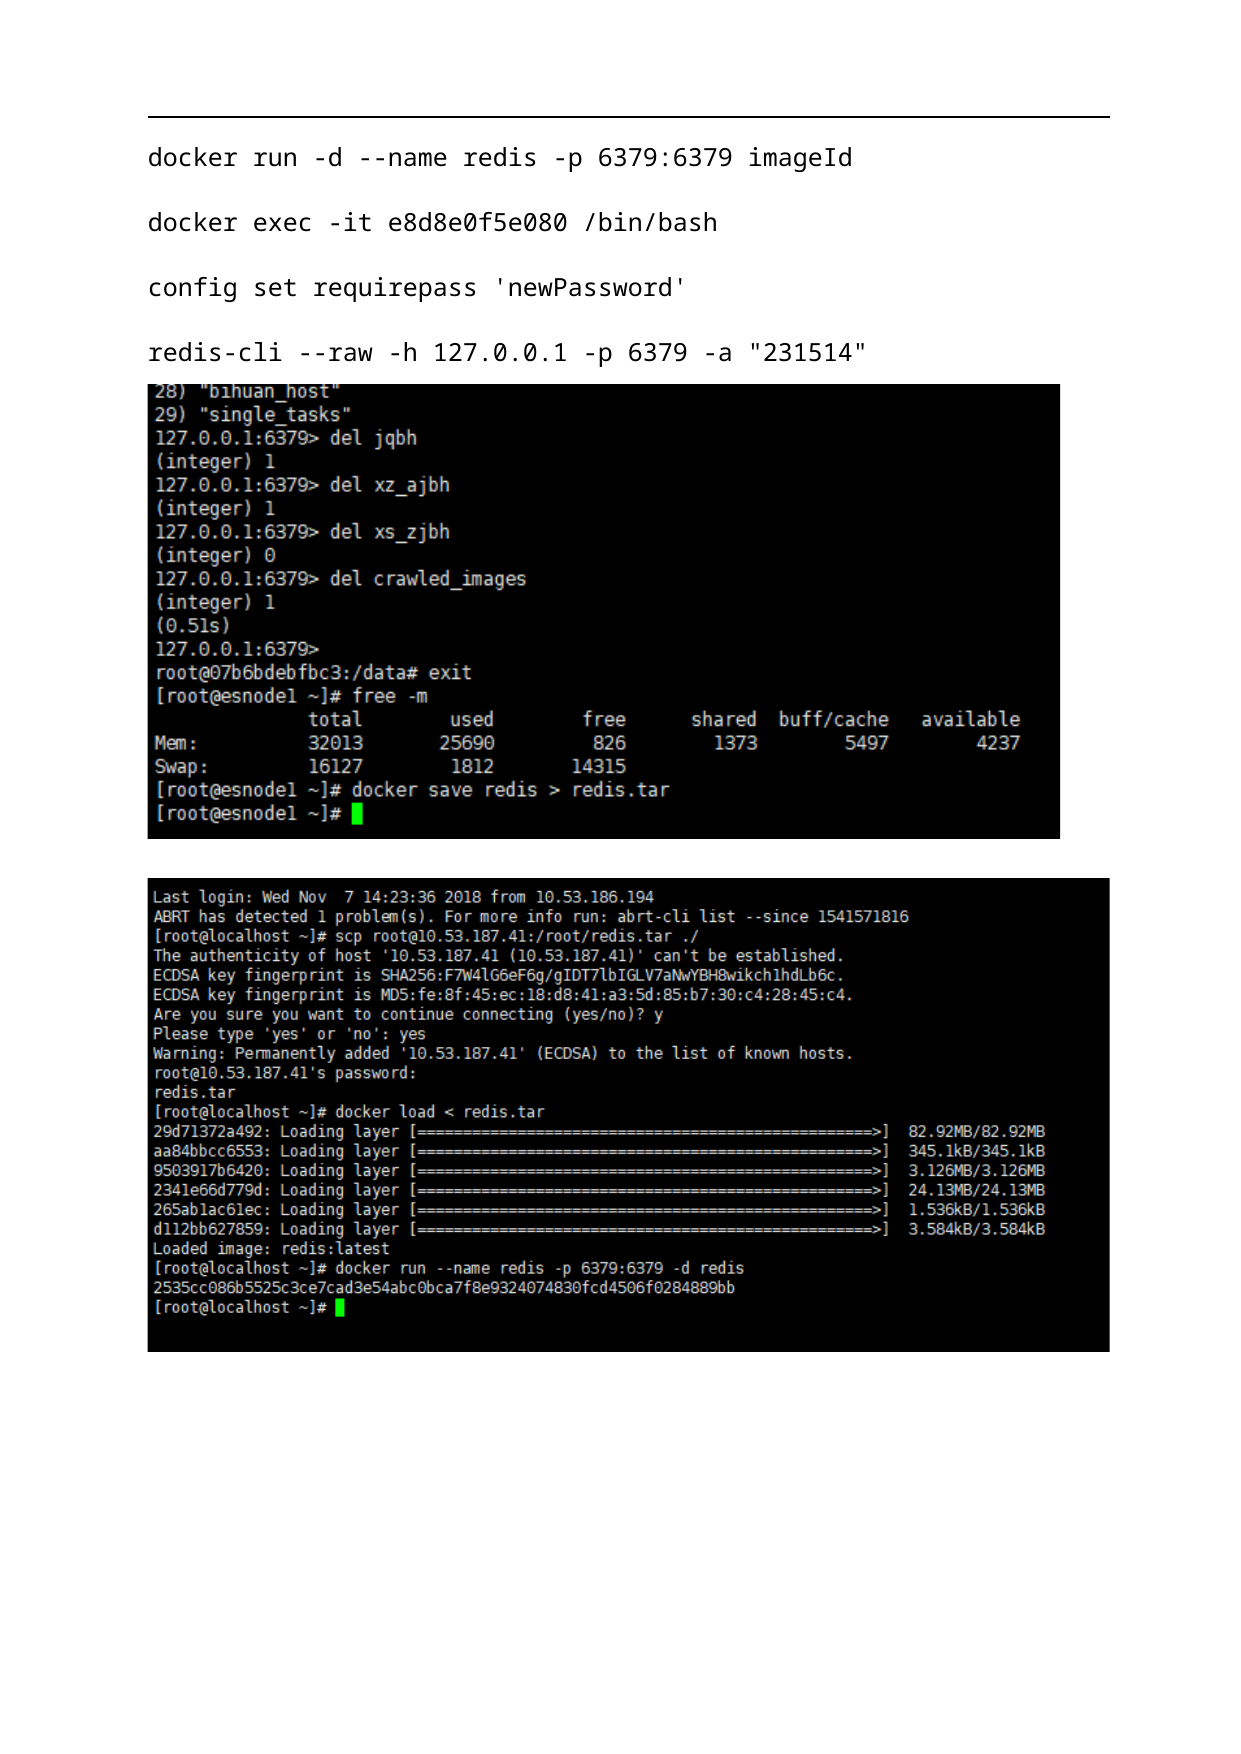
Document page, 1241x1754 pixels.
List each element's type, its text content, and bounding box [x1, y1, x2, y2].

text config set requirepass 'newPassword' [148, 254, 1110, 319]
picture [147, 384, 1061, 839]
text docker run -d --name redis -p 6379:6379 imageId [148, 124, 1110, 189]
text redis-cli --raw -h 127.0.0.1 -p 6379 -a "231514" [148, 319, 1110, 384]
picture [147, 878, 1110, 1352]
text docker exec -it e8d8e0f5e080 /bin/bash [148, 189, 1110, 254]
